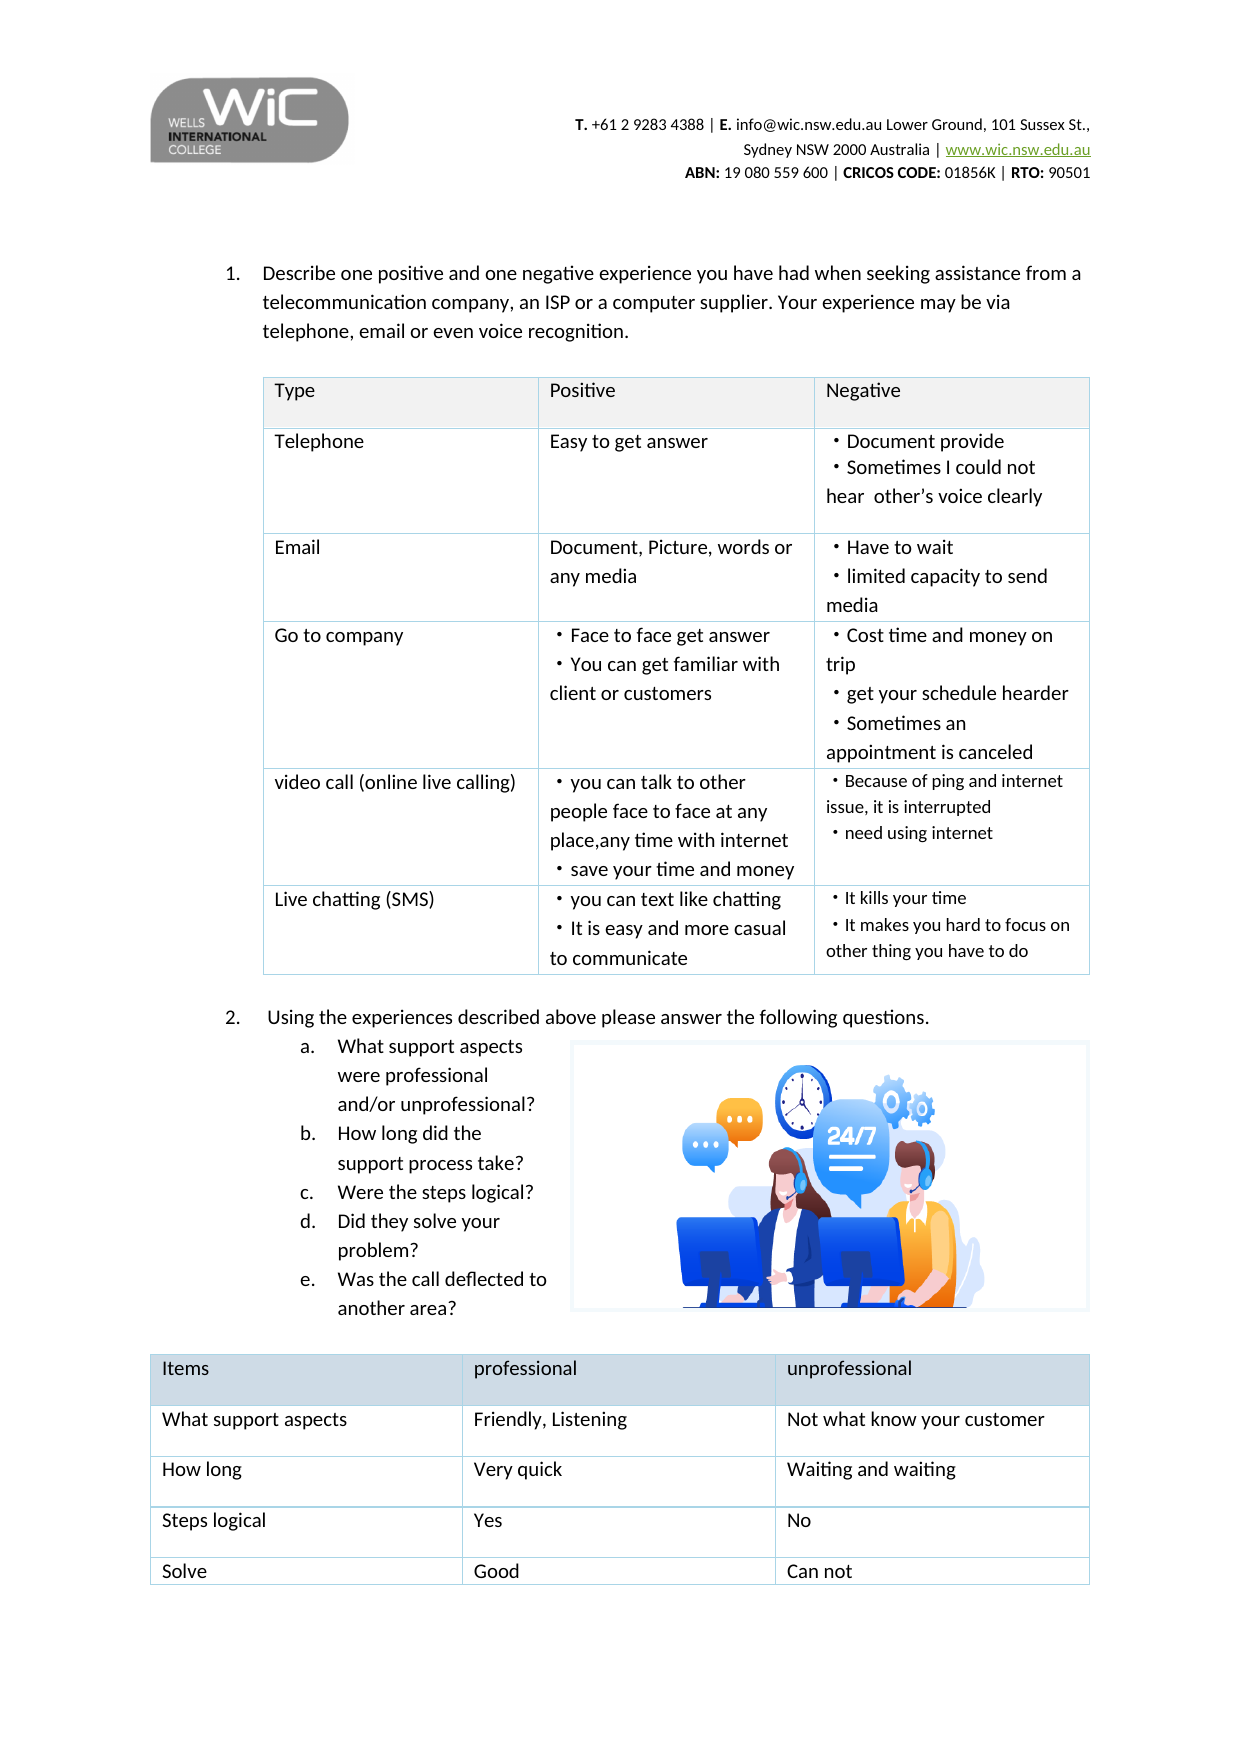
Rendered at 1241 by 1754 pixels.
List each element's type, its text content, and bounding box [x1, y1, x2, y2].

picture [574, 1045, 1086, 1308]
table_cell ・Have to wait ・limited capacity to send media [815, 534, 1089, 621]
table_header Items [151, 1355, 462, 1405]
table_cell ・you can talk to other people face to face at any place,any time with internet ・save your time and money [539, 769, 814, 885]
table_cell ・Document provide ・Sometimes I could not hear other’s voice clearly [815, 429, 1089, 533]
table_header Negative [815, 378, 1089, 427]
table_cell Friendly, Listening [463, 1406, 775, 1456]
table_cell Live chatting (SMS) [264, 886, 538, 974]
table_cell Yes [463, 1508, 775, 1557]
table_cell Easy to get answer [539, 429, 814, 533]
table_cell What support aspects [151, 1406, 462, 1456]
list Describe one positive and one negative experience you have had when seeking assistance from a telecommunication company, an ISP or a computer supplier. Your experience may be via telephone, email or even voice recognition. [225, 260, 1090, 344]
list Did they solve your problem? [300, 1208, 570, 1263]
table_header Positive [539, 378, 814, 427]
table_cell Solve [151, 1558, 462, 1584]
table_cell No [776, 1508, 1089, 1557]
table_cell Can not [776, 1558, 1089, 1584]
table_cell ・It kills your time ・It makes you hard to focus on other thing you have to do [815, 886, 1089, 974]
table_cell Document, Picture, words or any media [539, 534, 814, 621]
list How long did the support process take? [300, 1121, 570, 1175]
table_header professional [463, 1355, 775, 1405]
list What support aspects were professional and/or unprofessional? [300, 1033, 1090, 1117]
table_cell ・Face to face get answer ・You can get familiar with client or customers [539, 622, 814, 768]
table_header unprofessional [776, 1355, 1089, 1405]
table_cell Waiting and waiting [776, 1457, 1089, 1506]
table_cell Telephone [264, 429, 538, 533]
table_cell How long [151, 1457, 462, 1506]
table_cell Email [264, 534, 538, 621]
table_cell Good [463, 1558, 775, 1584]
picture [150, 73, 355, 165]
table_cell Not what know your customer [776, 1406, 1089, 1456]
table_cell ・you can text like chatting ・It is easy and more casual to communicate [539, 886, 814, 974]
table_cell Very quick [463, 1457, 775, 1506]
list Was the call deflected to another area? [300, 1266, 1090, 1321]
table_cell video call (online live calling) [264, 769, 538, 885]
table_cell Go to company [264, 622, 538, 768]
table_header Type [264, 378, 538, 427]
list Were the steps logical? [300, 1179, 570, 1204]
table_cell ・Cost time and money on trip ・get your schedule hearder ・Sometimes an appointment is canceled [815, 622, 1089, 768]
list Using the experiences described above please answer the following questions. [225, 1004, 1090, 1029]
table_cell ・Because of ping and internet issue, it is interrupted ・need using internet [815, 769, 1089, 885]
table_cell Steps logical [151, 1508, 462, 1557]
